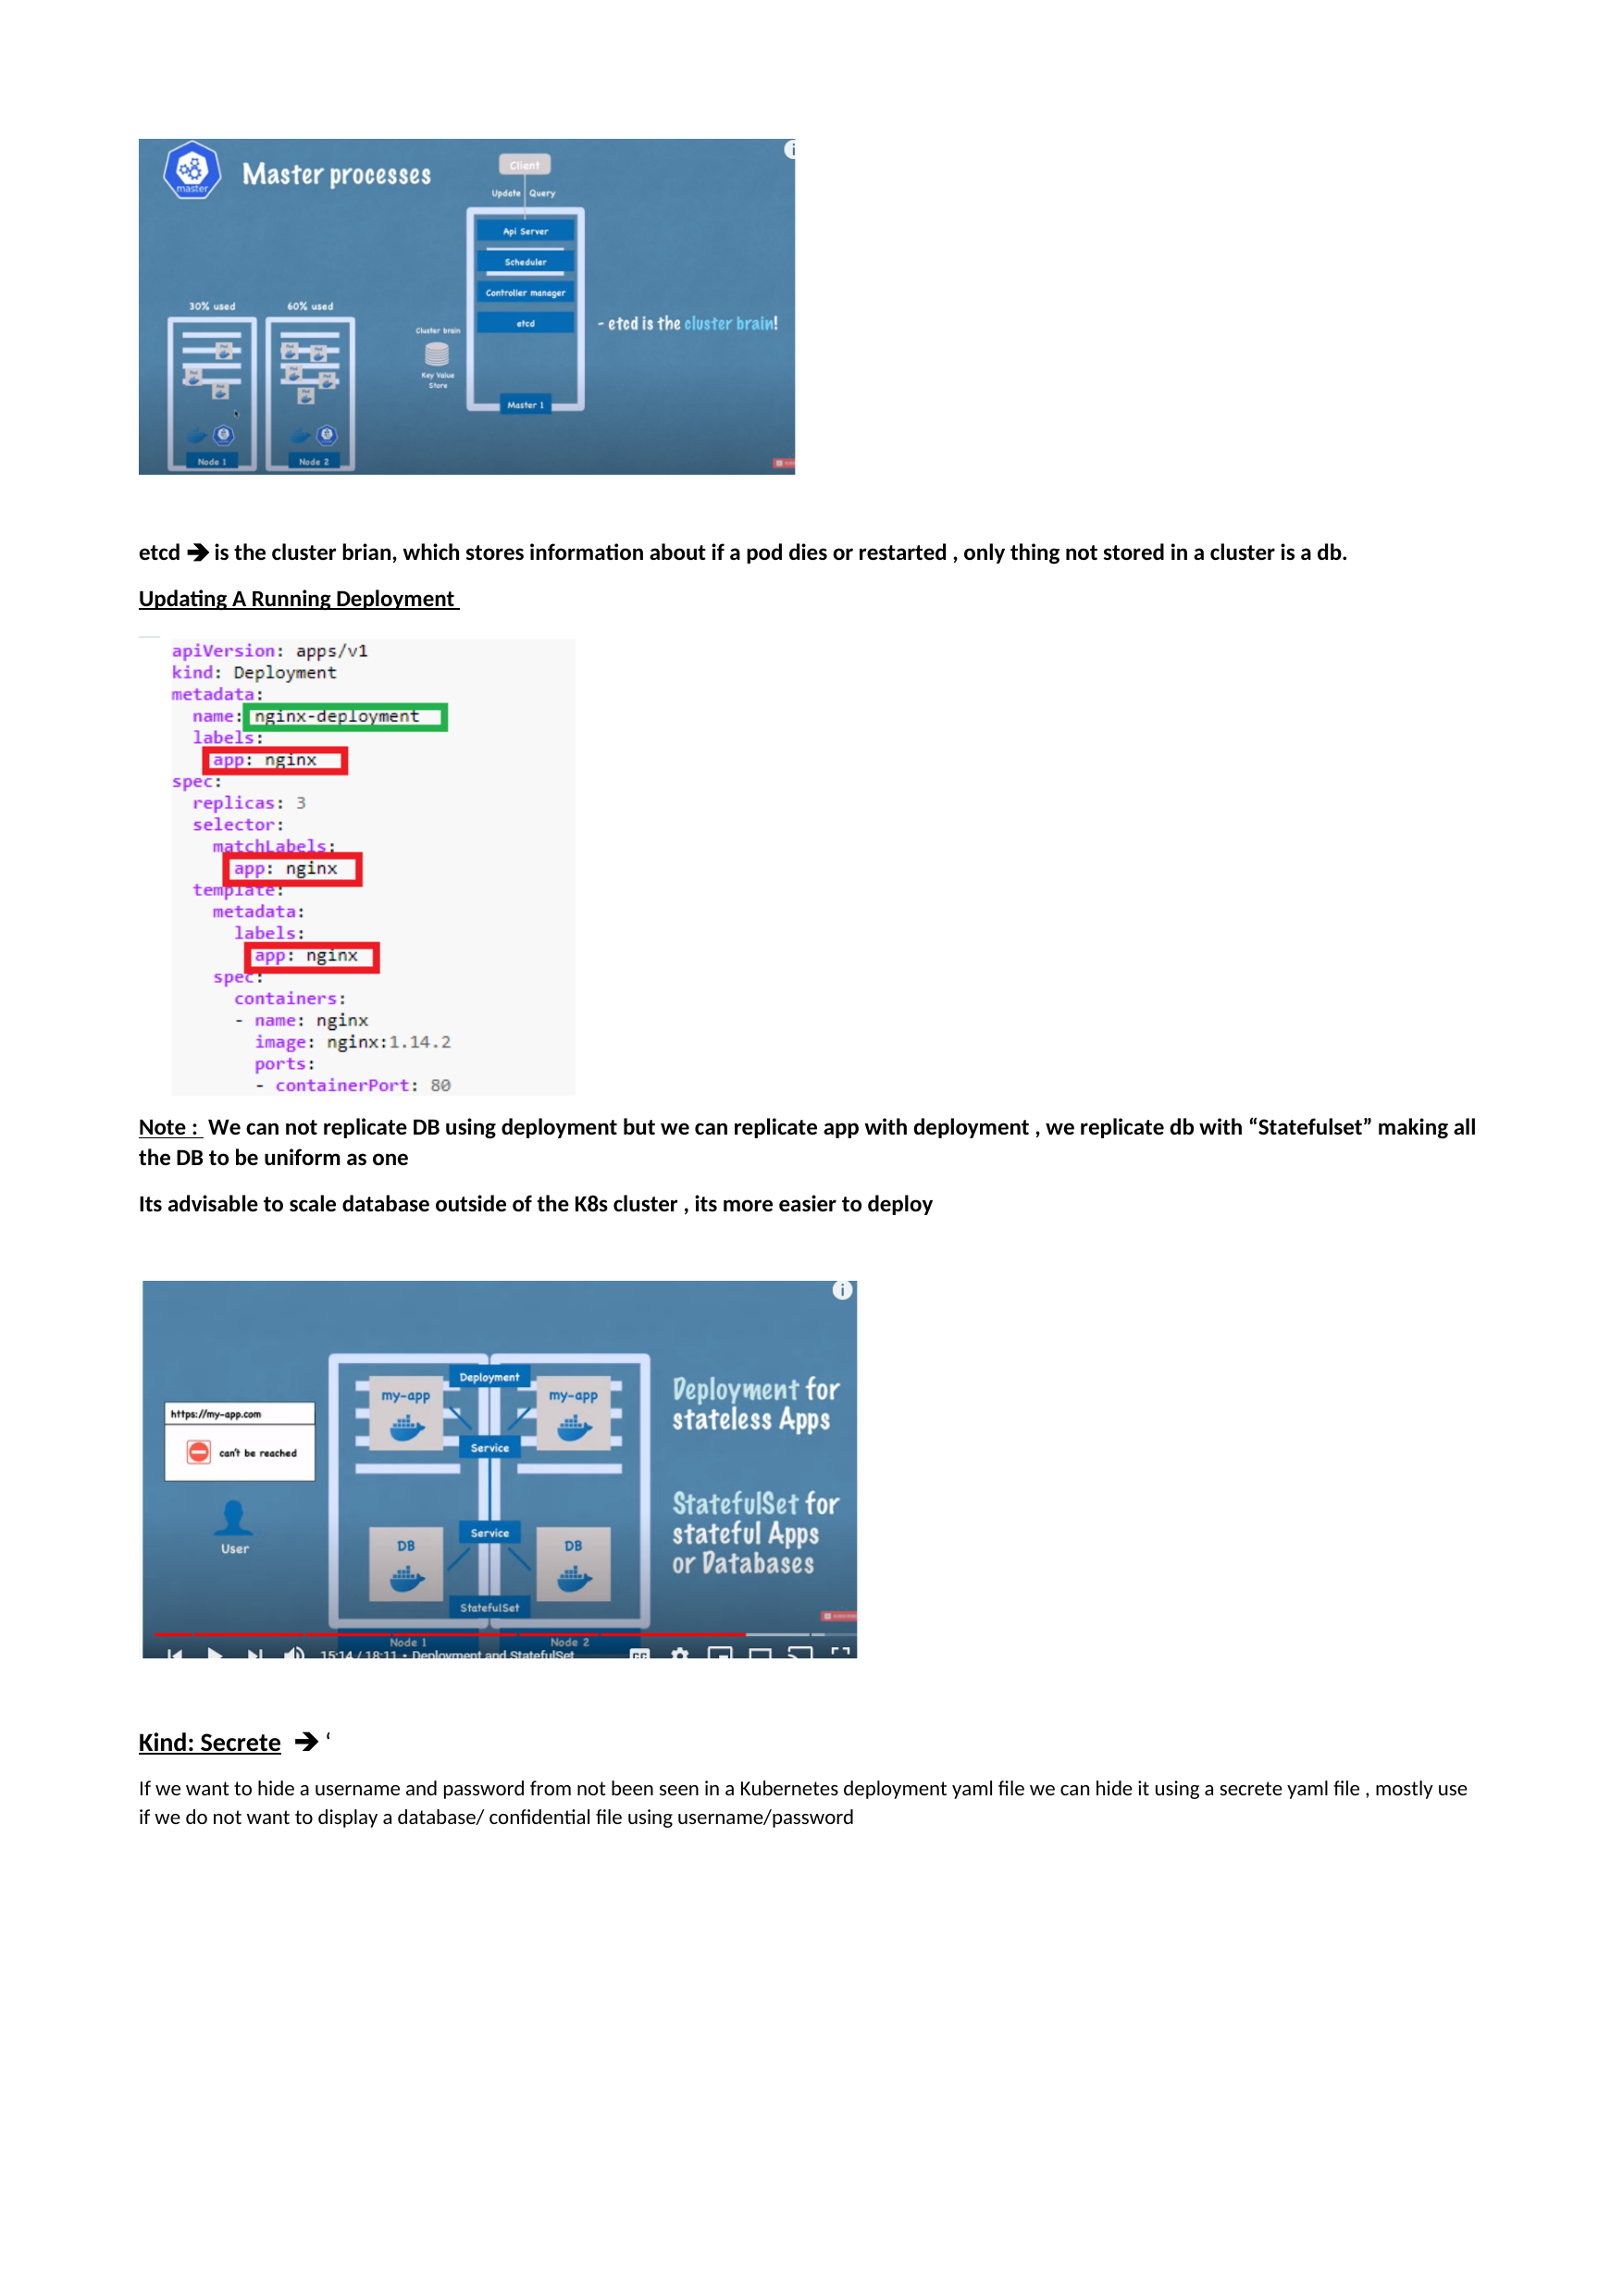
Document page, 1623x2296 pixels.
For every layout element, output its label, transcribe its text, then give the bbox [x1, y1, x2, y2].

picture [139, 139, 796, 475]
text Its advisable to scale database outside of the K8s cluster , its more easier to deploy [139, 1189, 1484, 1218]
text etcd is the cluster brian, which stores information about if a pod dies or restarted , only thing not stored in a cluster is a db. [139, 538, 1484, 566]
text Updating A Running Deployment [139, 584, 1484, 613]
text Kind: Secrete ‘ [139, 1726, 1484, 1757]
text If we want to hide a username and password from not been seen in a Kubernetes deployment yaml file we can hide it using a secrete yaml file , mostly use if we do not want to display a database/ confidential file using username/password [139, 1775, 1484, 1830]
picture [139, 1281, 858, 1658]
picture [139, 629, 576, 1096]
text Note : We can not replicate DB using deployment but we can replicate app with deployment , we replicate db with “Statefulset” making all the DB to be uniform as one [139, 1113, 1484, 1172]
